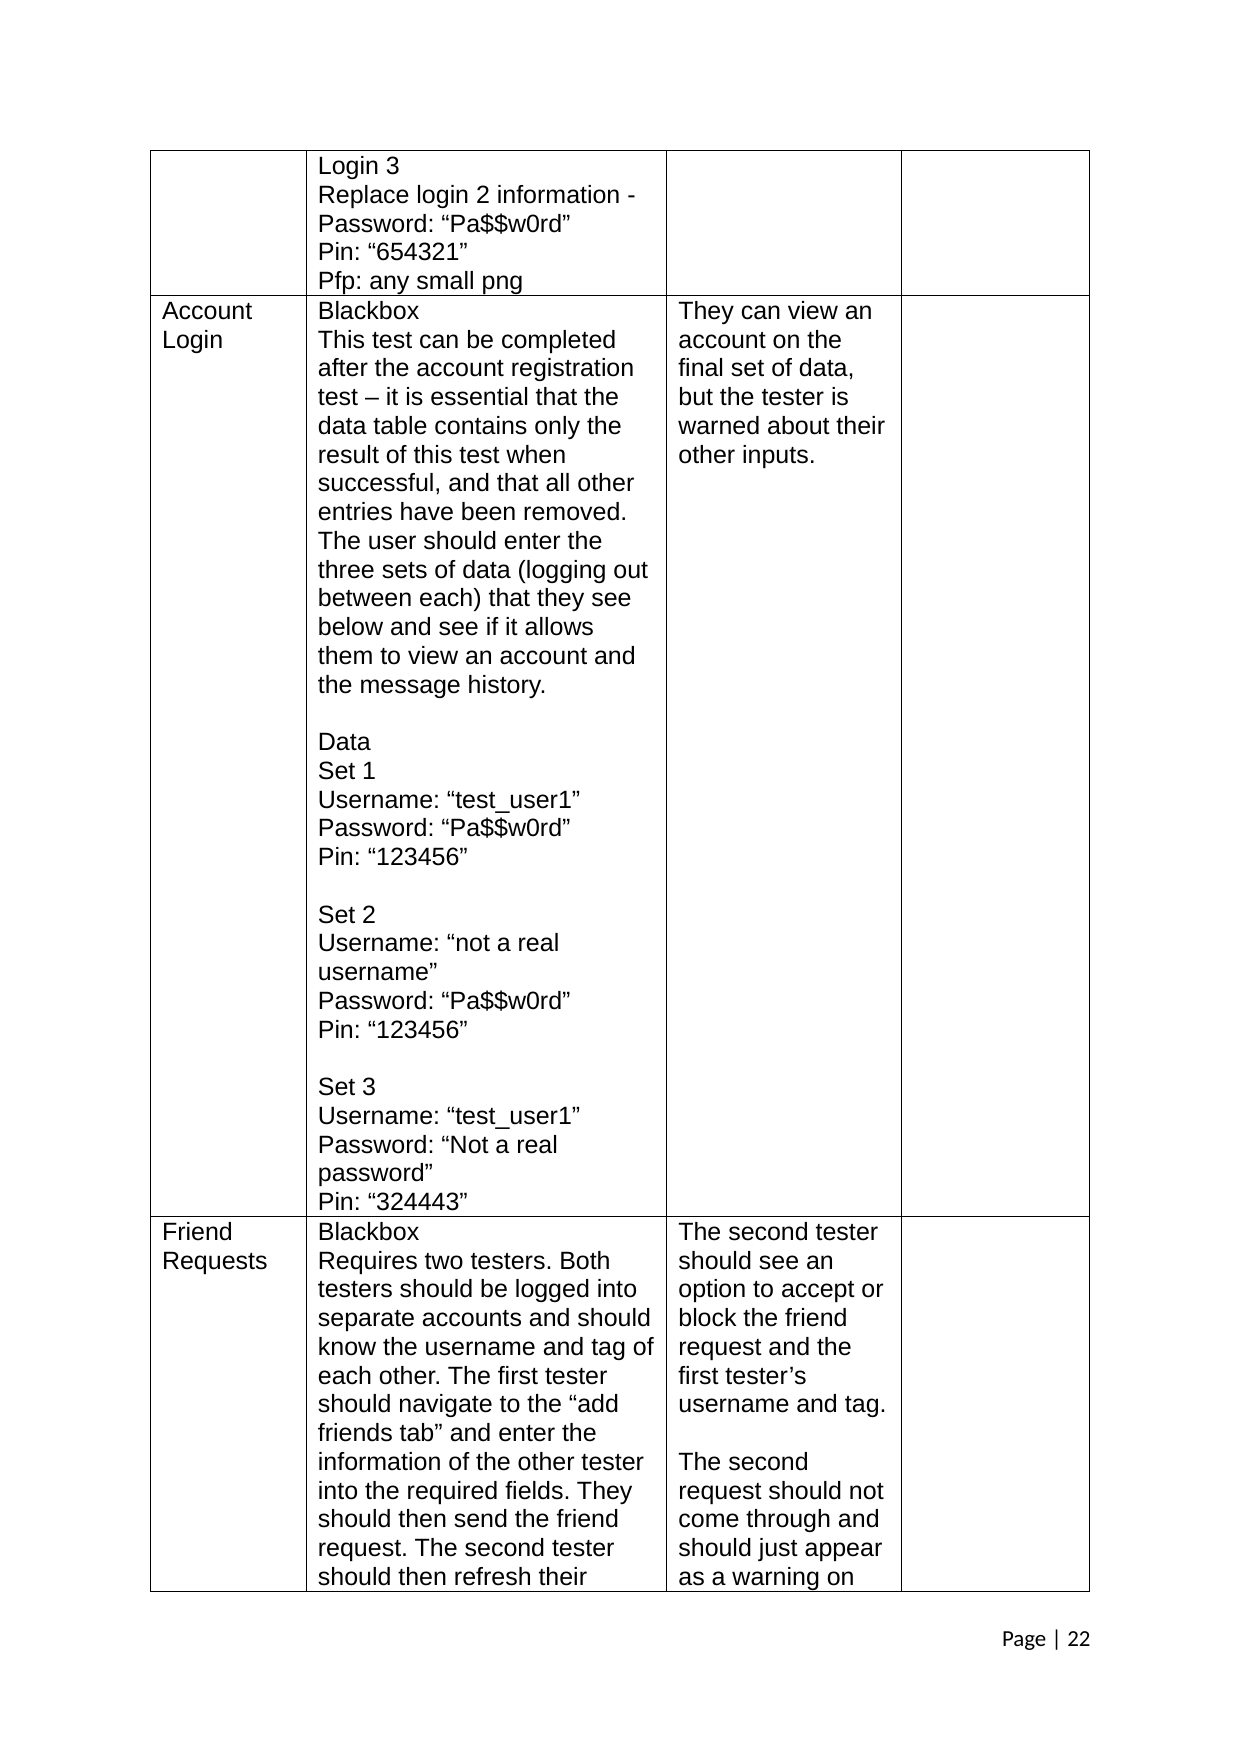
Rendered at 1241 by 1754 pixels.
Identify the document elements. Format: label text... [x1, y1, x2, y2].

table_cell They can view an account on the final set of data, but the tester is warned about their other inputs. [667, 670, 901, 1589]
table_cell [667, 151, 901, 668]
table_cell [151, 151, 306, 668]
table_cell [307, 151, 666, 668]
table_cell Blackbox This test can be completed after the account registration test – it is essential that the data table contains only the result of this test when successful, and that all other entries have been removed. The user should enter the three sets of data (logging out between each) that they see below and see if it allows them to view an account and the message history. Data Set 1 Username: “test_user1” Password: “Pa$$w0rd” Pin: “123456” Set 2 Username: “not a real username” Password: “Pa$$w0rd” Pin: “123456” Set 3 Username: “test_user1” Password: “Not a real password” Pin: “324443” [307, 670, 666, 1589]
table_cell Account Login [151, 670, 306, 1589]
table_cell [902, 151, 1089, 668]
table_cell [902, 670, 1089, 1589]
